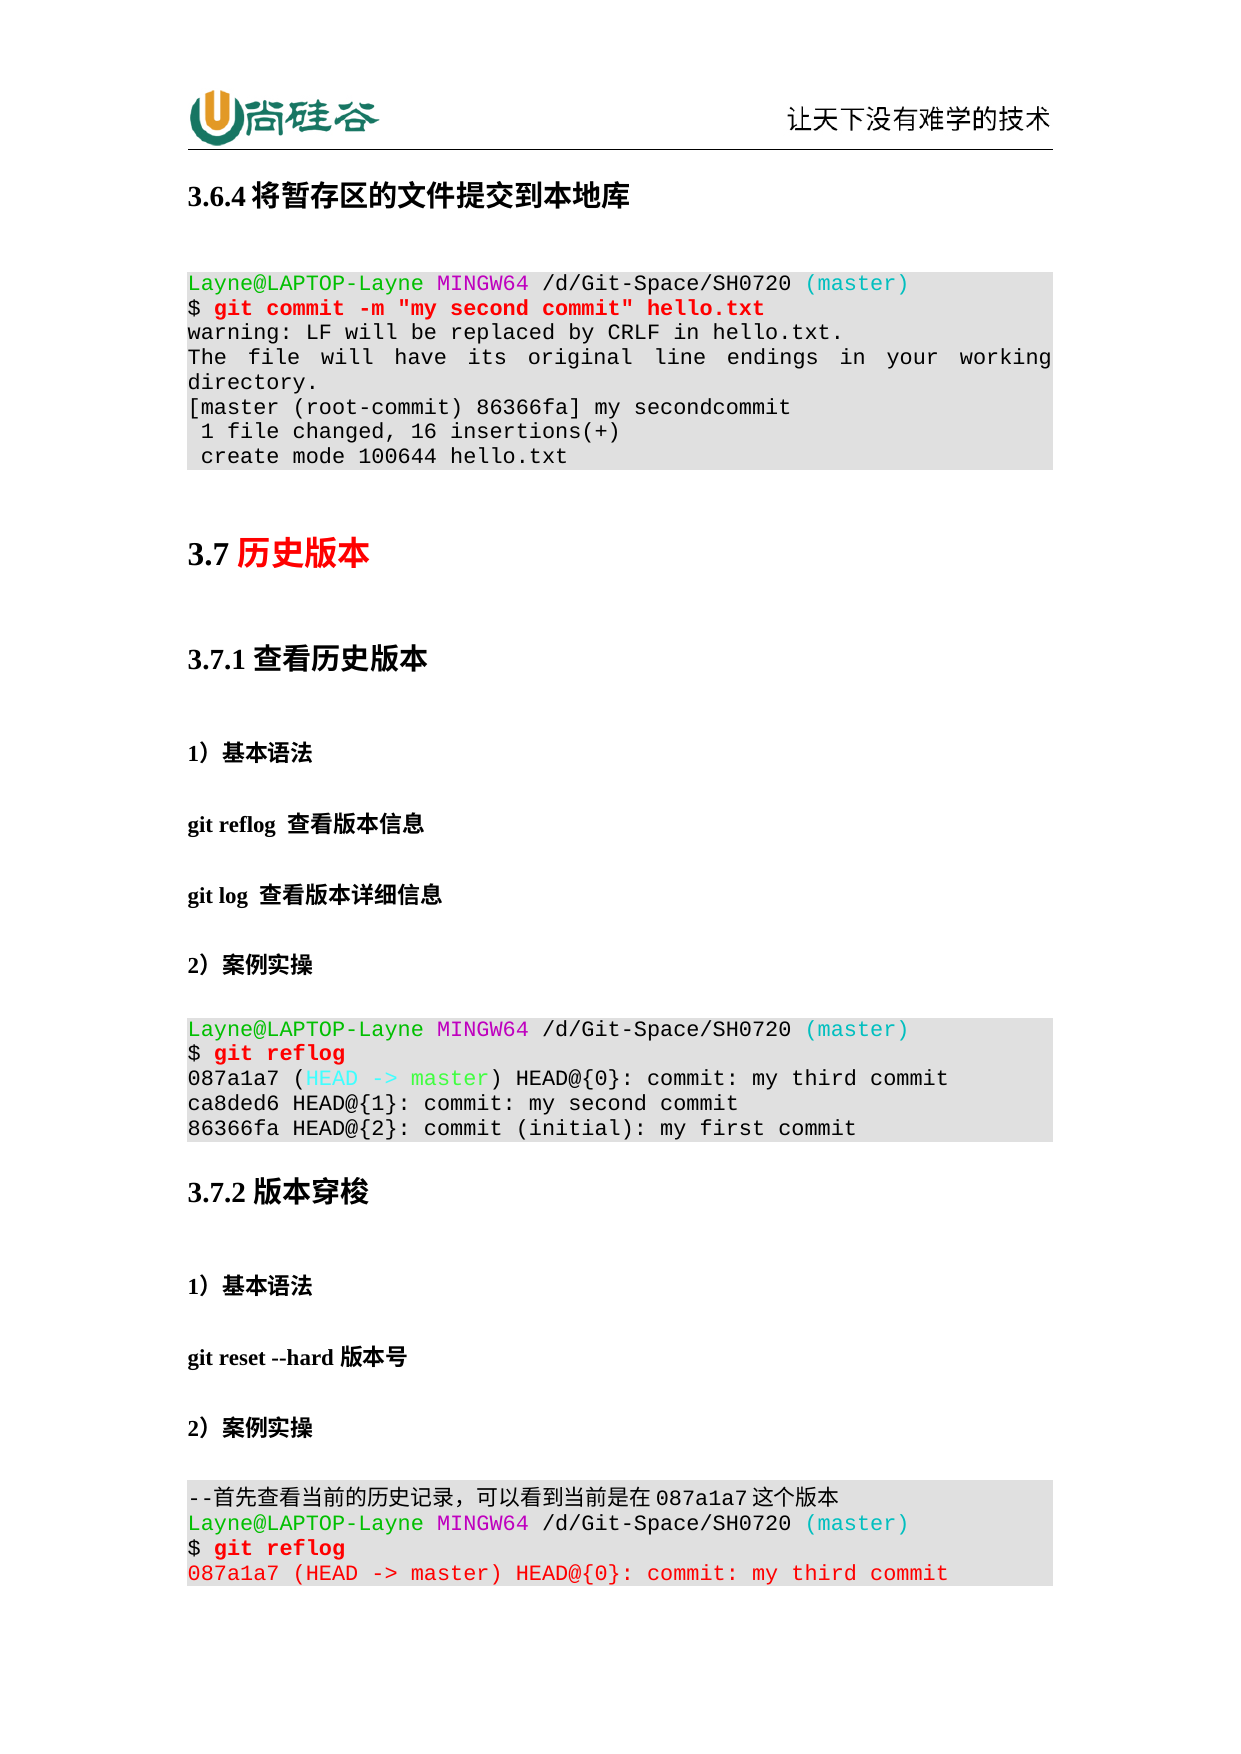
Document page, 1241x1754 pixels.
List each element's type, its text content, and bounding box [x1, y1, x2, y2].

text 2）案例实操 [187, 1409, 1053, 1443]
text git log 查看版本详细信息 [187, 877, 1053, 910]
text Layne@LAPTOP-Layne MINGW64 /d/Git-Space/SH0720 (master) [187, 1018, 1053, 1043]
text Layne@LAPTOP-Layne MINGW64 /d/Git-Space/SH0720 (master) [187, 1512, 1053, 1537]
text 1）基本语法 [187, 1268, 1053, 1301]
subtitle 3.7.2 版本穿梭 [187, 1169, 1053, 1211]
text git reflog 查看版本信息 [187, 806, 1053, 839]
subtitle 3.7.1 查看历史版本 [187, 636, 1053, 678]
text $ git reflog [187, 1043, 1053, 1067]
text 087a1a7 (HEAD -> master) HEAD@{0}: commit: my third commit [187, 1562, 1053, 1586]
subtitle 3.7 历史版本 [187, 526, 1053, 575]
picture [187, 88, 1053, 147]
text [master (root-commit) 86366fa] my secondcommit [187, 396, 1053, 421]
text 86366fa HEAD@{2}: commit (initial): my first commit [187, 1117, 1053, 1142]
text create mode 100644 hello.txt [187, 445, 1053, 470]
text The file will have its original line endings in your working directory. [187, 346, 1053, 396]
text --首先查看当前的历史记录，可以看到当前是在087a1a7这个版本 [187, 1480, 1053, 1512]
text $ git reflog [187, 1537, 1053, 1562]
text 087a1a7 (HEAD -> master) HEAD@{0}: commit: my third commit [187, 1067, 1053, 1092]
text git reset --hard 版本号 [187, 1339, 1053, 1372]
text 1 file changed, 16 insertions(+) [187, 421, 1053, 445]
text ca8ded6 HEAD@{1}: commit: my second commit [187, 1092, 1053, 1117]
text Layne@LAPTOP-Layne MINGW64 /d/Git-Space/SH0720 (master) [187, 272, 1053, 297]
text 2）案例实操 [187, 947, 1053, 980]
text 1）基本语法 [187, 735, 1053, 768]
text $ git commit -m "my second commit" hello.txt [187, 297, 1053, 321]
subtitle 3.6.4将暂存区的文件提交到本地库 [187, 172, 1053, 215]
text warning: LF will be replaced by CRLF in hello.txt. [187, 321, 1053, 346]
